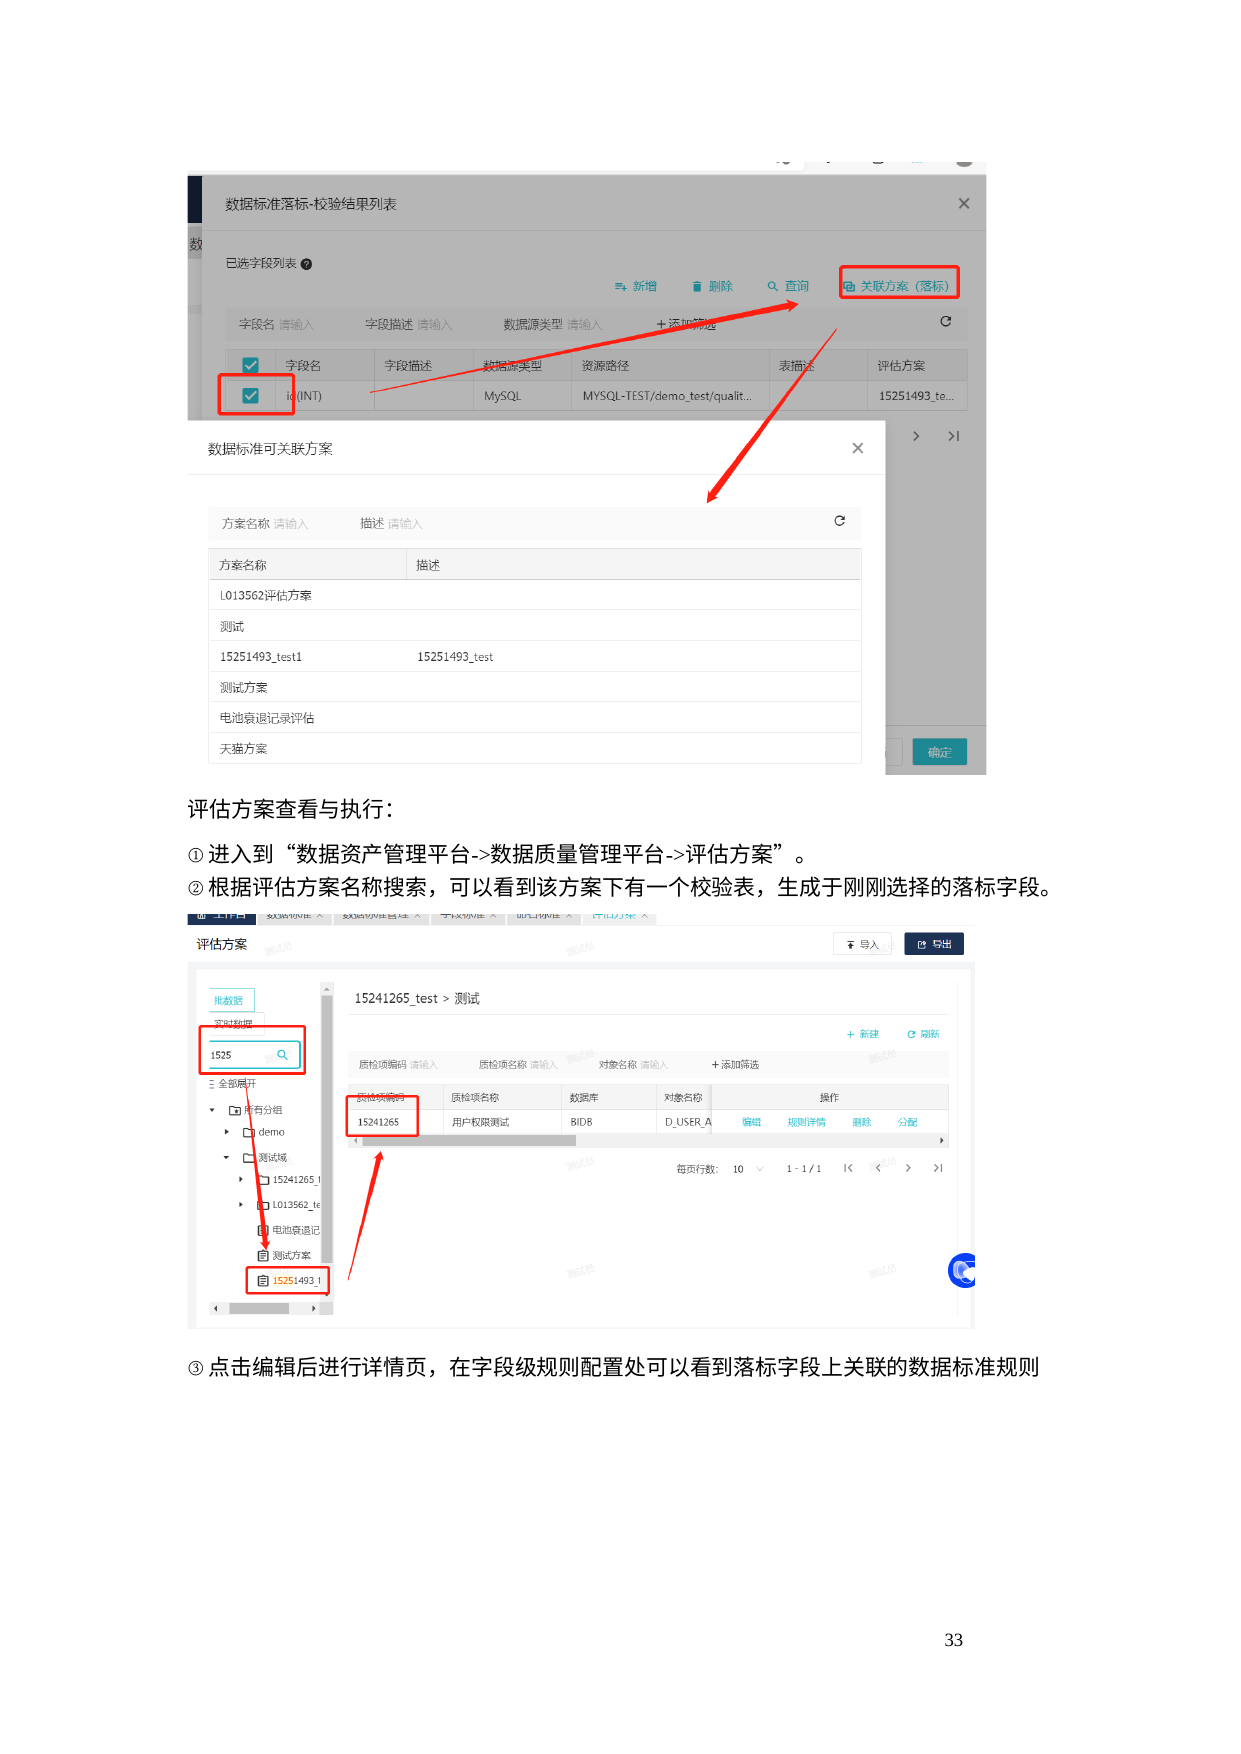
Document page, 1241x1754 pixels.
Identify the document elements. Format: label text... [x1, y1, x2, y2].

text ①进入到“数据资产管理平台->数据质量管理平台->评估方案”。 ②根据评估方案名称搜索，可以看到该方案下有一个校验表，生成于刚刚选择的落标字段。 [187, 837, 1053, 902]
text 评估方案查看与执行： [187, 792, 1053, 824]
picture [187, 914, 975, 1329]
text ③点击编辑后进行详情页，在字段级规则配置处可以看到落标字段上关联的数据标准规则 [187, 1349, 1053, 1382]
picture [187, 162, 987, 775]
